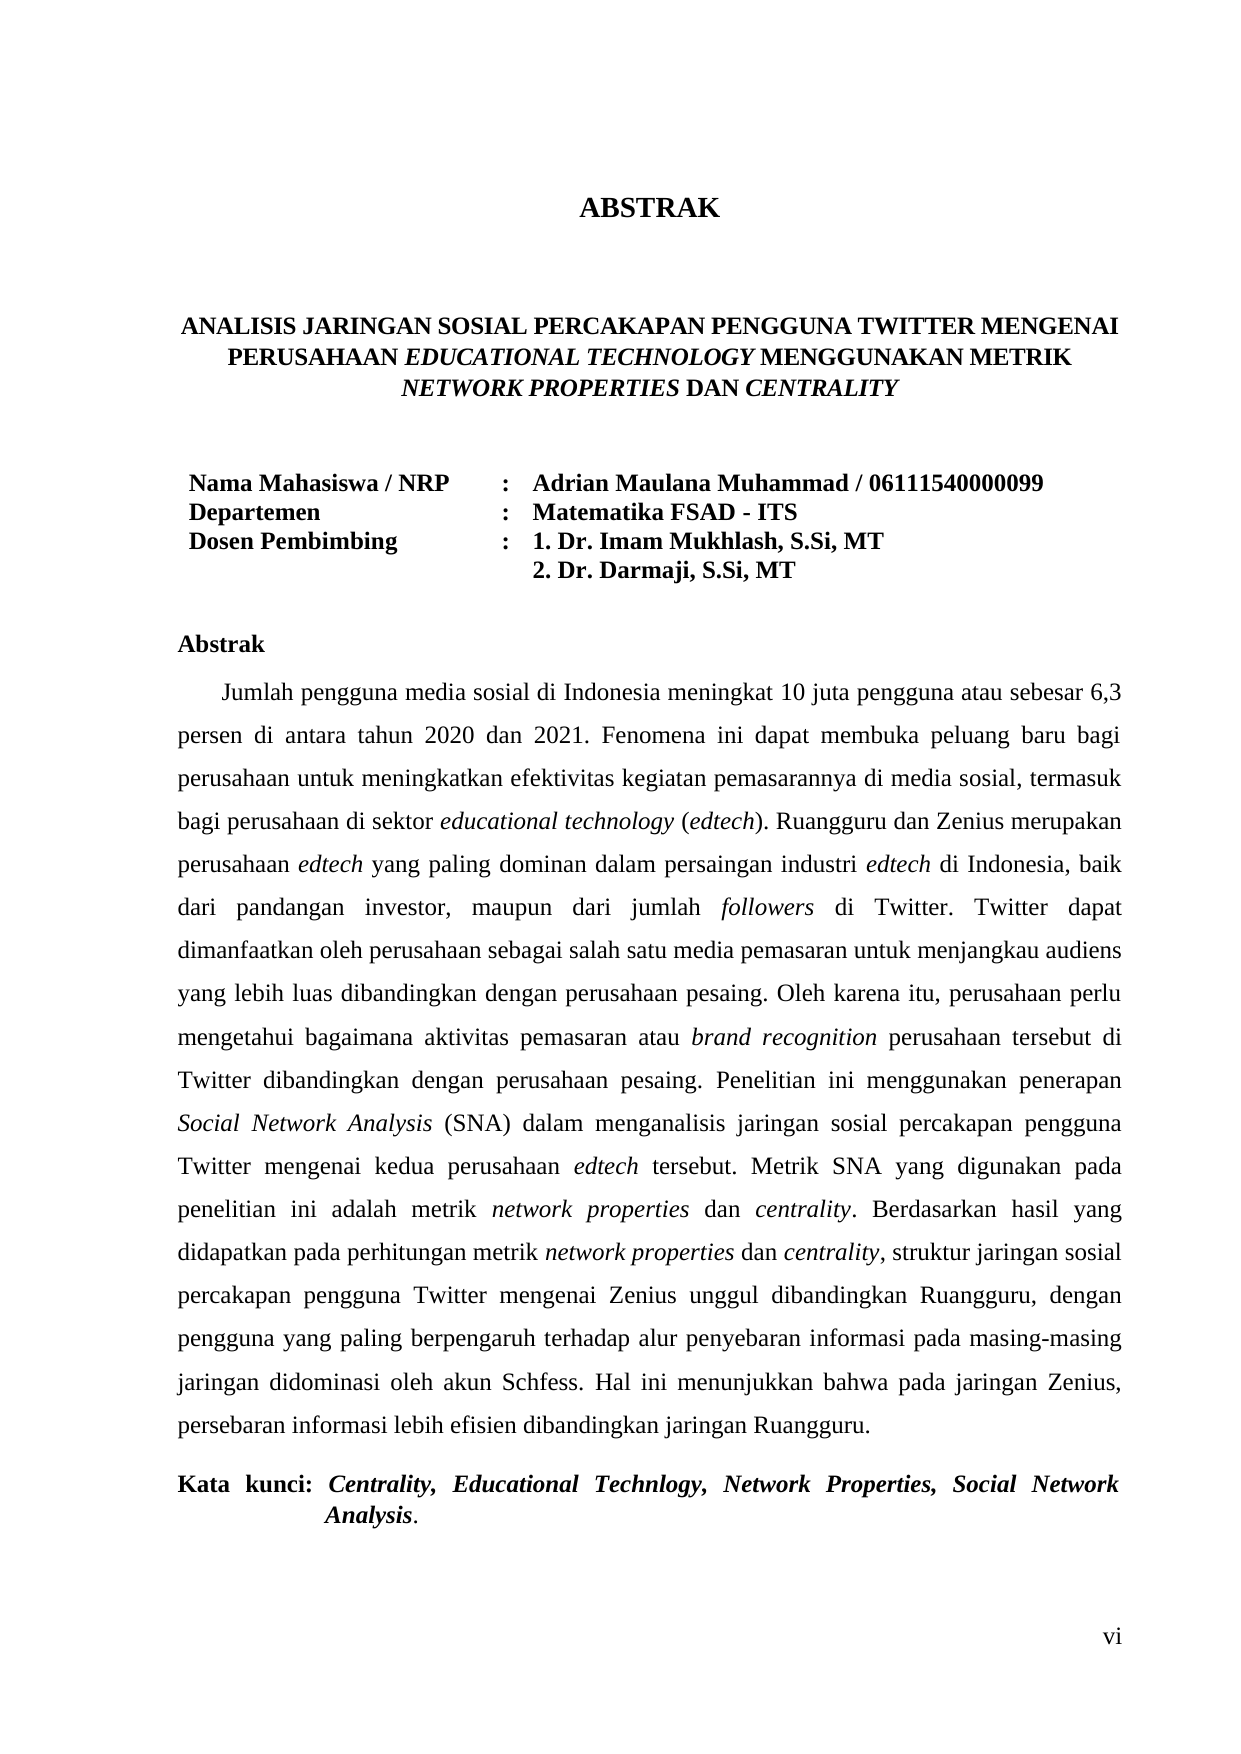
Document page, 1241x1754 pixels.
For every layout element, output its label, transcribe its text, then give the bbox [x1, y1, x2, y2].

text Jumlah pengguna media sosial di Indonesia meningkat 10 juta pengguna atau sebesar 6,3 persen di antara tahun 2020 dan 2021. Fenomena ini dapat membuka peluang baru bagi perusahaan untuk meningkatkan efektivitas kegiatan pemasarannya di media sosial, termasuk bagi perusahaan di sektor educational technology (edtech). Ruangguru dan Zenius merupakan perusahaan edtech yang paling dominan dalam persaingan industri edtech di Indonesia, baik dari pandangan investor, maupun dari jumlah followers di Twitter. Twitter dapat dimanfaatkan oleh perusahaan sebagai salah satu media pemasaran untuk menjangkau audiens yang lebih luas dibandingkan dengan perusahaan pesaing. Oleh karena itu, perusahaan perlu mengetahui bagaimana aktivitas pemasaran atau brand recognition perusahaan tersebut di Twitter dibandingkan dengan perusahaan pesaing. Penelitian ini menggunakan penerapan Social Network Analysis (SNA) dalam menganalisis jaringan sosial percakapan pengguna Twitter mengenai kedua perusahaan edtech tersebut. Metrik SNA yang digunakan pada penelitian ini adalah metrik network properties dan centrality. Berdasarkan hasil yang didapatkan pada perhitungan metrik network properties dan centrality, struktur jaringan sosial percakapan pengguna Twitter mengenai Zenius unggul dibandingkan Ruangguru, dengan pengguna yang paling berpengaruh terhadap alur penyebaran informasi pada masing-masing jaringan didominasi oleh akun Schfess. Hal ini menunjukkan bahwa pada jaringan Zenius, persebaran informasi lebih efisien dibandingkan jaringan Ruangguru. [177, 677, 1122, 1438]
table_header Nama Mahasiswa / NRP [177, 469, 490, 497]
table_cell Departemen [177, 497, 490, 526]
table_cell 1. Dr. Imam Mukhlash, S.Si, MT 2. Dr. Darmaji, S.Si, MT [521, 526, 1122, 612]
table_header : [490, 469, 521, 497]
table_cell Matematika FSAD - ITS [521, 497, 1122, 526]
text Abstrak [177, 629, 1122, 658]
subtitle ABSTRAK [177, 190, 1122, 223]
text Kata kunci: Centrality, Educational Technlogy, Network Properties, Social Network Analysis. [177, 1469, 1122, 1529]
table_cell Dosen Pembimbing [177, 526, 490, 612]
text ANALISIS JARINGAN SOSIAL PERCAKAPAN PENGGUNA TWITTER MENGENAI PERUSAHAAN EDUCATIONAL TECHNOLOGY MENGGUNAKAN METRIK NETWORK PROPERTIES DAN CENTRALITY [177, 311, 1122, 402]
table_header Adrian Maulana Muhammad / 06111540000099 [521, 469, 1122, 497]
table_cell : [490, 497, 521, 526]
table_cell : [490, 526, 521, 612]
